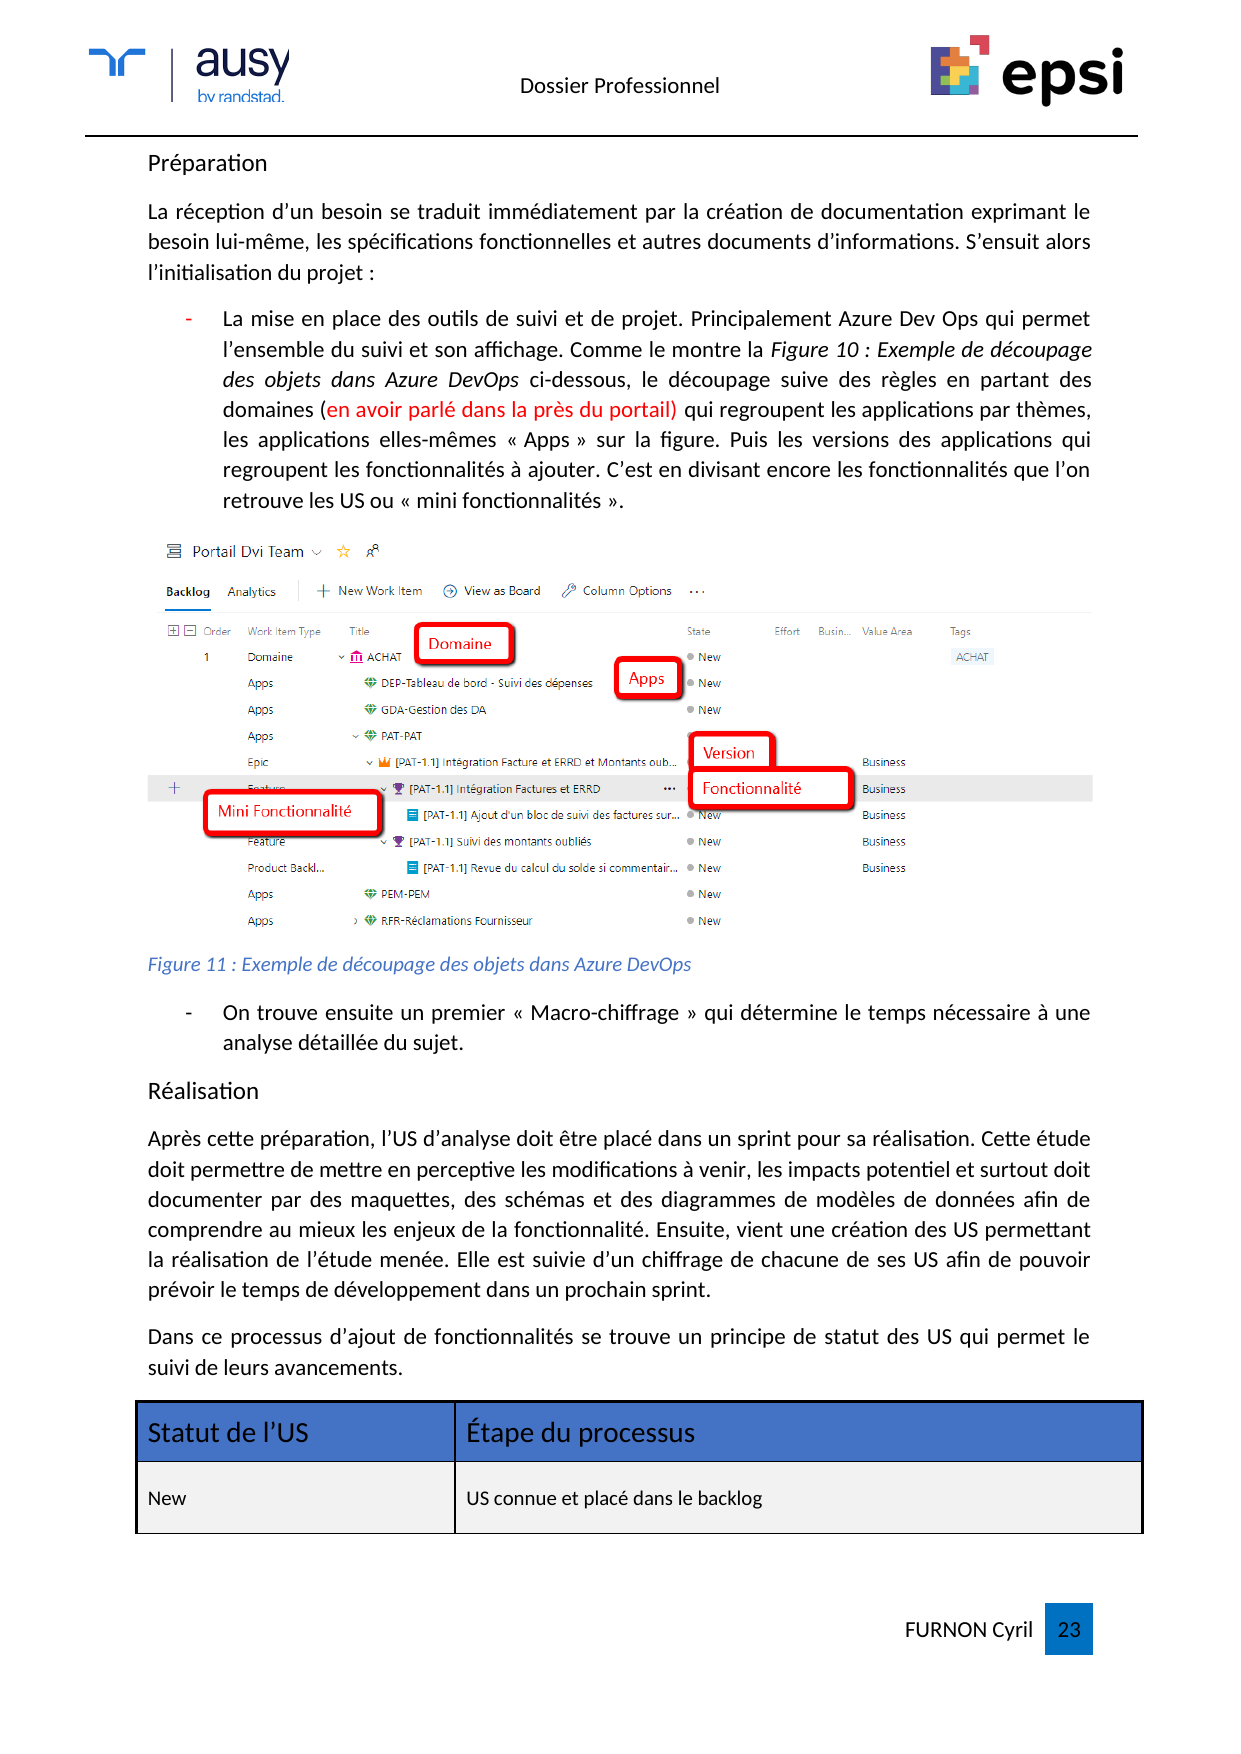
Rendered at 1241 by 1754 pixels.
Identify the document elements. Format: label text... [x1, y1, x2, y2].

table_header Statut de l’US [138, 1403, 454, 1461]
table_cell US connue et placé dans le backlog [456, 1462, 1141, 1533]
list On trouve ensuite un premier « Macro-chiffrage » qui détermine le temps nécessaire à une analyse détaillée du sujet. [185, 998, 1093, 1056]
list La mise en place des outils de suivi et de projet. Principalement Azure Dev Ops qui permet l’ensemble du suivi et son affichage. Comme le montre la Figure 10 : Exemple de découpage des objets dans Azure DevOps ci-dessous, le découpage suive des règles en partant des domaines (en avoir parlé dans la près du portail) qui regroupent les applications par thèmes, les applications elles-mêmes « Apps » sur la figure. Puis les versions des applications qui regroupent les fonctionnalités à ajouter. C’est en divisant encore les fonctionnalités que l’on retrouve les US ou « mini fonctionnalités ». [185, 304, 1093, 514]
text Réalisation [148, 1075, 1093, 1105]
picture [147, 532, 1093, 933]
text Préparation [148, 148, 1093, 178]
table_cell New [138, 1462, 454, 1533]
text Après cette préparation, l’US d’analyse doit être placé dans un sprint pour sa réalisation. Cette étude doit permettre de mettre en perceptive les modifications à venir, les impacts potentiel et surtout doit documenter par des maquettes, des schémas et des diagrammes de modèles de données afin de comprendre au mieux les enjeux de la fonctionnalité. Ensuite, vient une création des US permettant la réalisation de l’étude menée. Elle est suivie d’un chiffrage de chacune de ses US afin de pouvoir prévoir le temps de développement dans un prochain sprint. [148, 1124, 1093, 1303]
picture [88, 48, 289, 102]
table_header Étape du processus [456, 1403, 1141, 1461]
text La réception d’un besoin se traduit immédiatement par la création de documentation exprimant le besoin lui-même, les spécifications fonctionnelles et autres documents d’informations. S’ensuit alors l’initialisation du projet : [148, 197, 1093, 286]
text Dans ce processus d’ajout de fonctionnalités se trouve un principe de statut des US qui permet le suivi de leurs avancements. [148, 1322, 1093, 1381]
